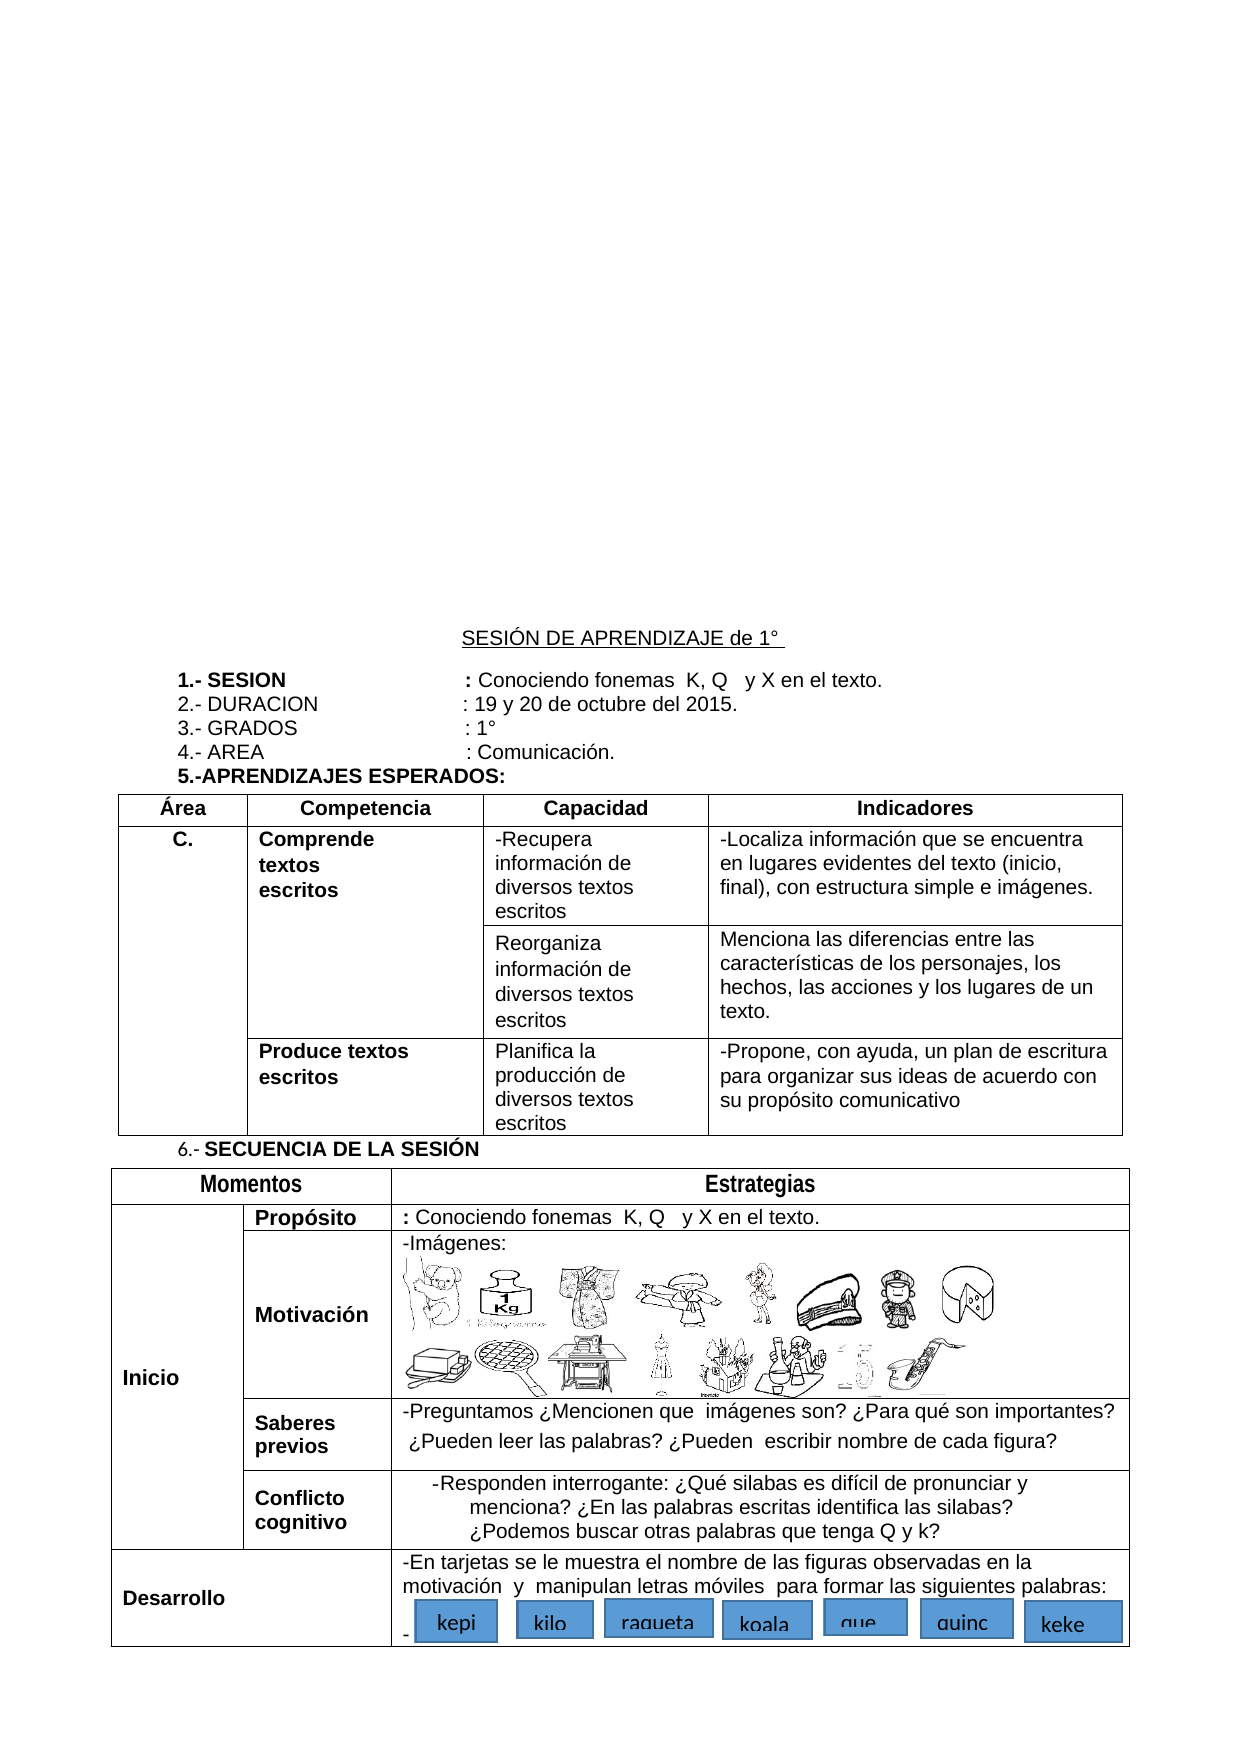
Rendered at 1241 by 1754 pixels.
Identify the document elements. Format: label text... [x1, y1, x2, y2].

table_cell Saberes previos [244, 1399, 391, 1470]
table_cell Propósito [244, 1205, 391, 1230]
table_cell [392, 1550, 1129, 1646]
text SESIÓN DE APRENDIZAJE de 1° [177, 626, 1063, 650]
table_cell Comprende textos escritos [248, 827, 483, 1038]
table_cell -Preguntamos ¿Mencionen que imágenes son? ¿Para qué son importantes? ¿Pueden leer las palabras? ¿Pueden escribir nombre de cada figura? [392, 1399, 1129, 1470]
table_cell : Conociendo fonemas K, Q y X en el texto. [392, 1205, 1129, 1230]
table_header Competencia [248, 795, 483, 826]
text 3.- GRADOS : 1° [177, 716, 1063, 740]
text 1.- SESION : Conociendo fonemas K, Q y X en el texto. [177, 668, 1063, 692]
table_cell -Propone, con ayuda, un plan de escritura para organizar sus ideas de acuerdo con su propósito comunicativo [709, 1039, 1122, 1135]
table_cell Inicio [112, 1205, 243, 1549]
text 2.- DURACION : 19 y 20 de octubre del 2015. [177, 692, 1063, 716]
table_cell -Imágenes: [392, 1231, 1129, 1398]
table_header Estrategias [392, 1169, 1129, 1204]
table_cell -Recupera información de diversos textos escritos [484, 827, 708, 925]
table_header Indicadores [709, 795, 1122, 826]
table_cell Desarrollo [112, 1550, 391, 1646]
table_cell Conflicto cognitivo [244, 1471, 391, 1549]
table_cell -Localiza información que se encuentra en lugares evidentes del texto (inicio, final), con estructura simple e imágenes. [709, 827, 1122, 925]
table_cell C. [119, 827, 247, 1135]
table_cell Responden interrogante: ¿Qué silabas es difícil de pronunciar y menciona? ¿En las palabras escritas identifica las silabas? ¿Podemos buscar otras palabras que tenga Q y k? [392, 1471, 1129, 1549]
table_header Momentos [112, 1169, 391, 1204]
table_cell Reorganiza información de diversos textos escritos [484, 926, 708, 1038]
table_cell Produce textos escritos [248, 1039, 483, 1135]
text 6.- SECUENCIA DE LA SESIÓN [177, 1136, 1063, 1162]
text 5.-APRENDIZAJES ESPERADOS: [177, 764, 1063, 788]
table_header Área [119, 795, 247, 826]
table_cell Planifica la producción de diversos textos escritos [484, 1039, 708, 1135]
picture [402, 1255, 1002, 1398]
table_cell Menciona las diferencias entre las características de los personajes, los hechos, las acciones y los lugares de un texto. [709, 926, 1122, 1038]
table_cell Motivación [244, 1231, 391, 1398]
table_header Capacidad [484, 795, 708, 826]
text 4.- AREA : Comunicación. [177, 740, 1063, 764]
